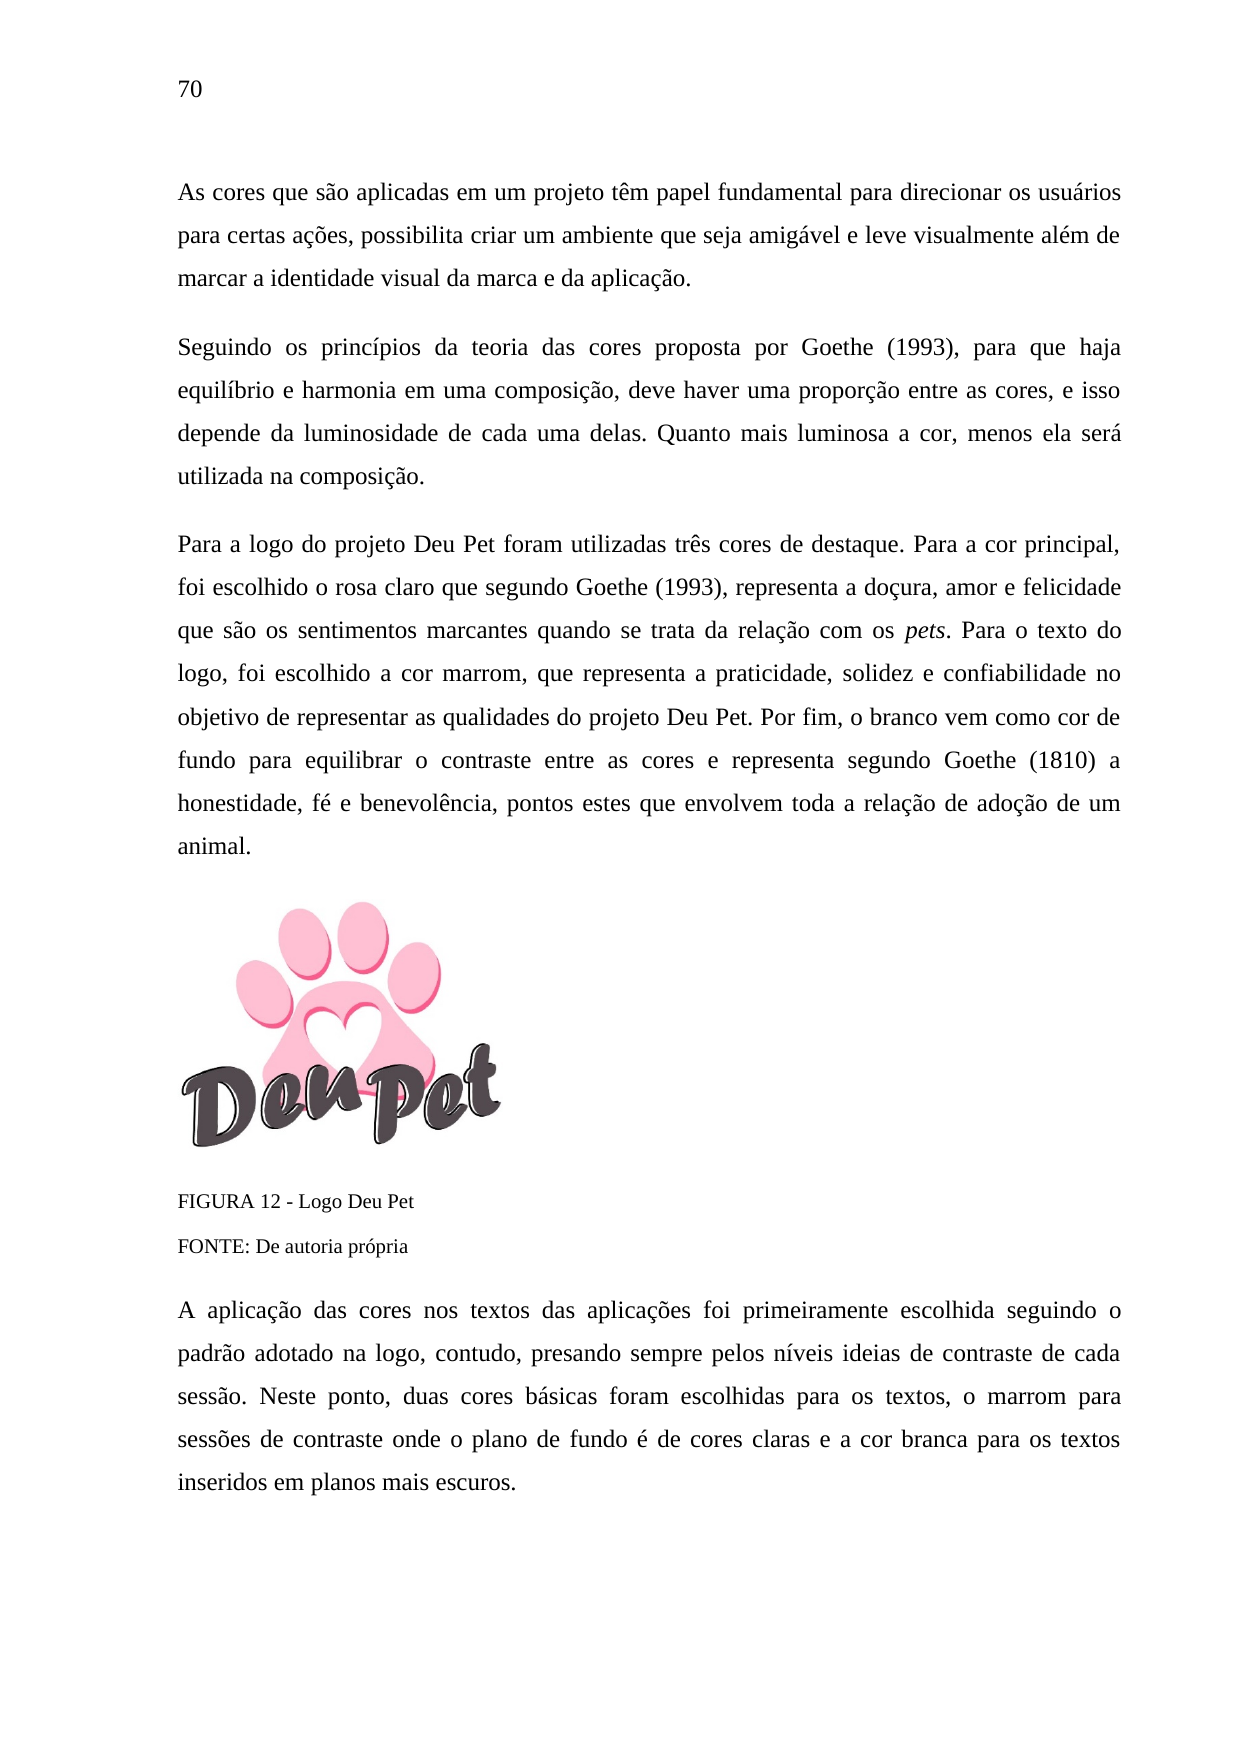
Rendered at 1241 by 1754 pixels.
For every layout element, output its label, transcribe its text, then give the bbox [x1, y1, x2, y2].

text FIGURA 12 - Logo Deu Pet [177, 1189, 1122, 1213]
text FONTE: De autoria própria [177, 1234, 1122, 1258]
text As cores que são aplicadas em um projeto têm papel fundamental para direcionar os usuários para certas ações, possibilita criar um ambiente que seja amigável e leve visualmente além de marcar a identidade visual da marca e da aplicação. [177, 177, 1122, 292]
text Para a logo do projeto Deu Pet foram utilizadas três cores de destaque. Para a cor principal, foi escolhido o rosa claro que segundo Goethe (1993), representa a doçura, amor e felicidade que são os sentimentos marcantes quando se trata da relação com os pets. Para o texto do logo, foi escolhido a cor marrom, que representa a praticidade, solidez e confiabilidade no objetivo de representar as qualidades do projeto Deu Pet. Por fim, o branco vem como cor de fundo para equilibrar o contraste entre as cores e representa segundo Goethe (1810) a honestidade, fé e benevolência, pontos estes que envolvem toda a relação de adoção de um animal. [177, 529, 1122, 860]
text Seguindo os princípios da teoria das cores proposta por Goethe (1993), para que haja equilíbrio e harmonia em uma composição, deve haver uma proporção entre as cores, e isso depende da luminosidade de cada uma delas. Quanto mais luminosa a cor, menos ela será utilizada na composição. [177, 332, 1122, 490]
text A aplicação das cores nos textos das aplicações foi primeiramente escolhida seguindo o padrão adotado na logo, contudo, presando sempre pelos níveis ideias de contraste de cada sessão. Neste ponto, duas cores básicas foram escolhidas para os textos, o marrom para sessões de contraste onde o plano de fundo é de cores claras e a cor branca para os textos inseridos em planos mais escuros. [177, 1295, 1122, 1496]
picture [177, 899, 504, 1150]
